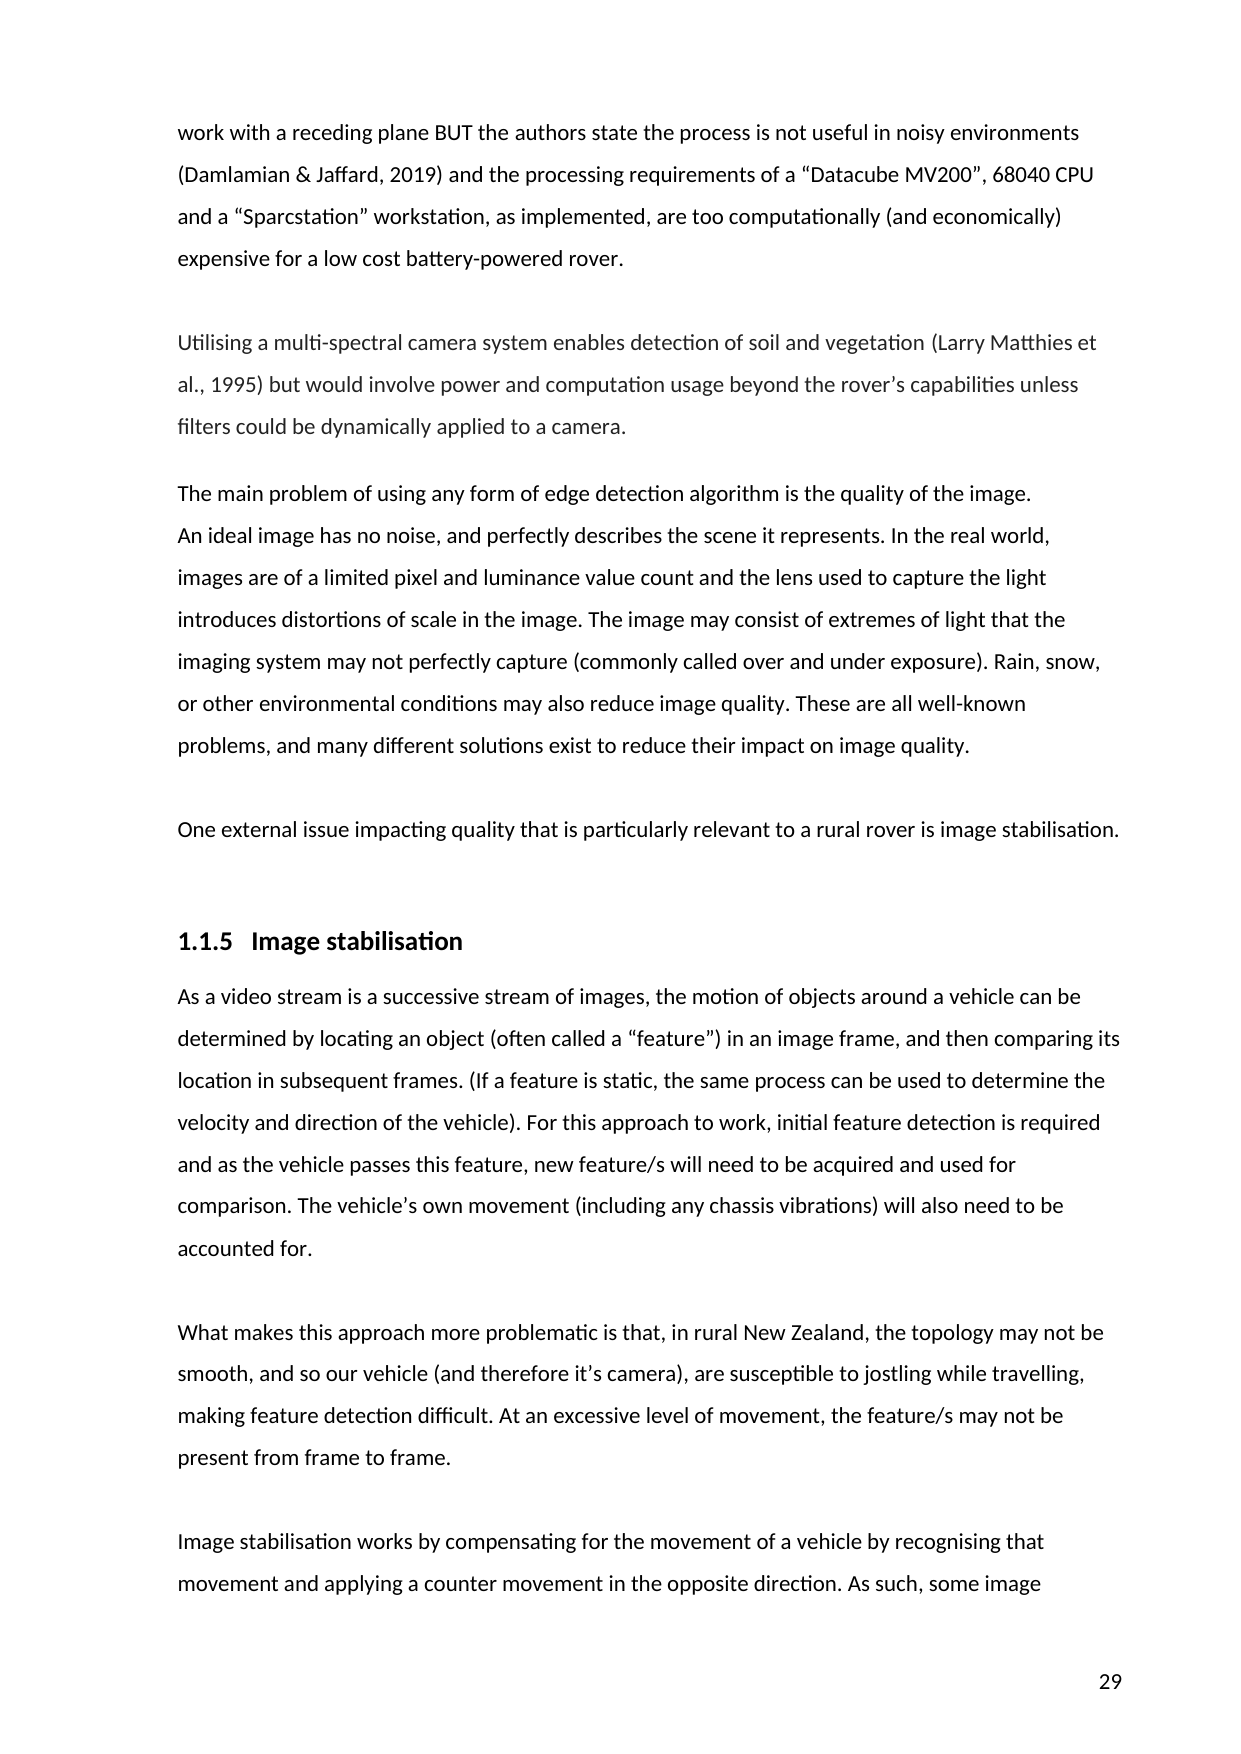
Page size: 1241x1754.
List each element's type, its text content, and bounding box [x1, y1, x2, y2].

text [177, 118, 1122, 440]
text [177, 982, 1122, 1597]
subtitle Image stabilisation [177, 924, 1122, 957]
text The main problem of using any form of edge detection algorithm is the quality of the image. An ideal image has no noise, and perfectly describes the scene it represents. In the real world, images are of a limited pixel and luminance value count and the lens used to capture the light introduces distortions of scale in the image. The image may consist of extremes of light that the imaging system may not perfectly capture (commonly called over and under exposure). Rain, snow, or other environmental conditions may also reduce image quality. These are all well-known problems, and many different solutions exist to reduce their impact on image quality. One external issue impacting quality that is particularly relevant to a rural rover is image stabilisation. [177, 479, 1122, 885]
